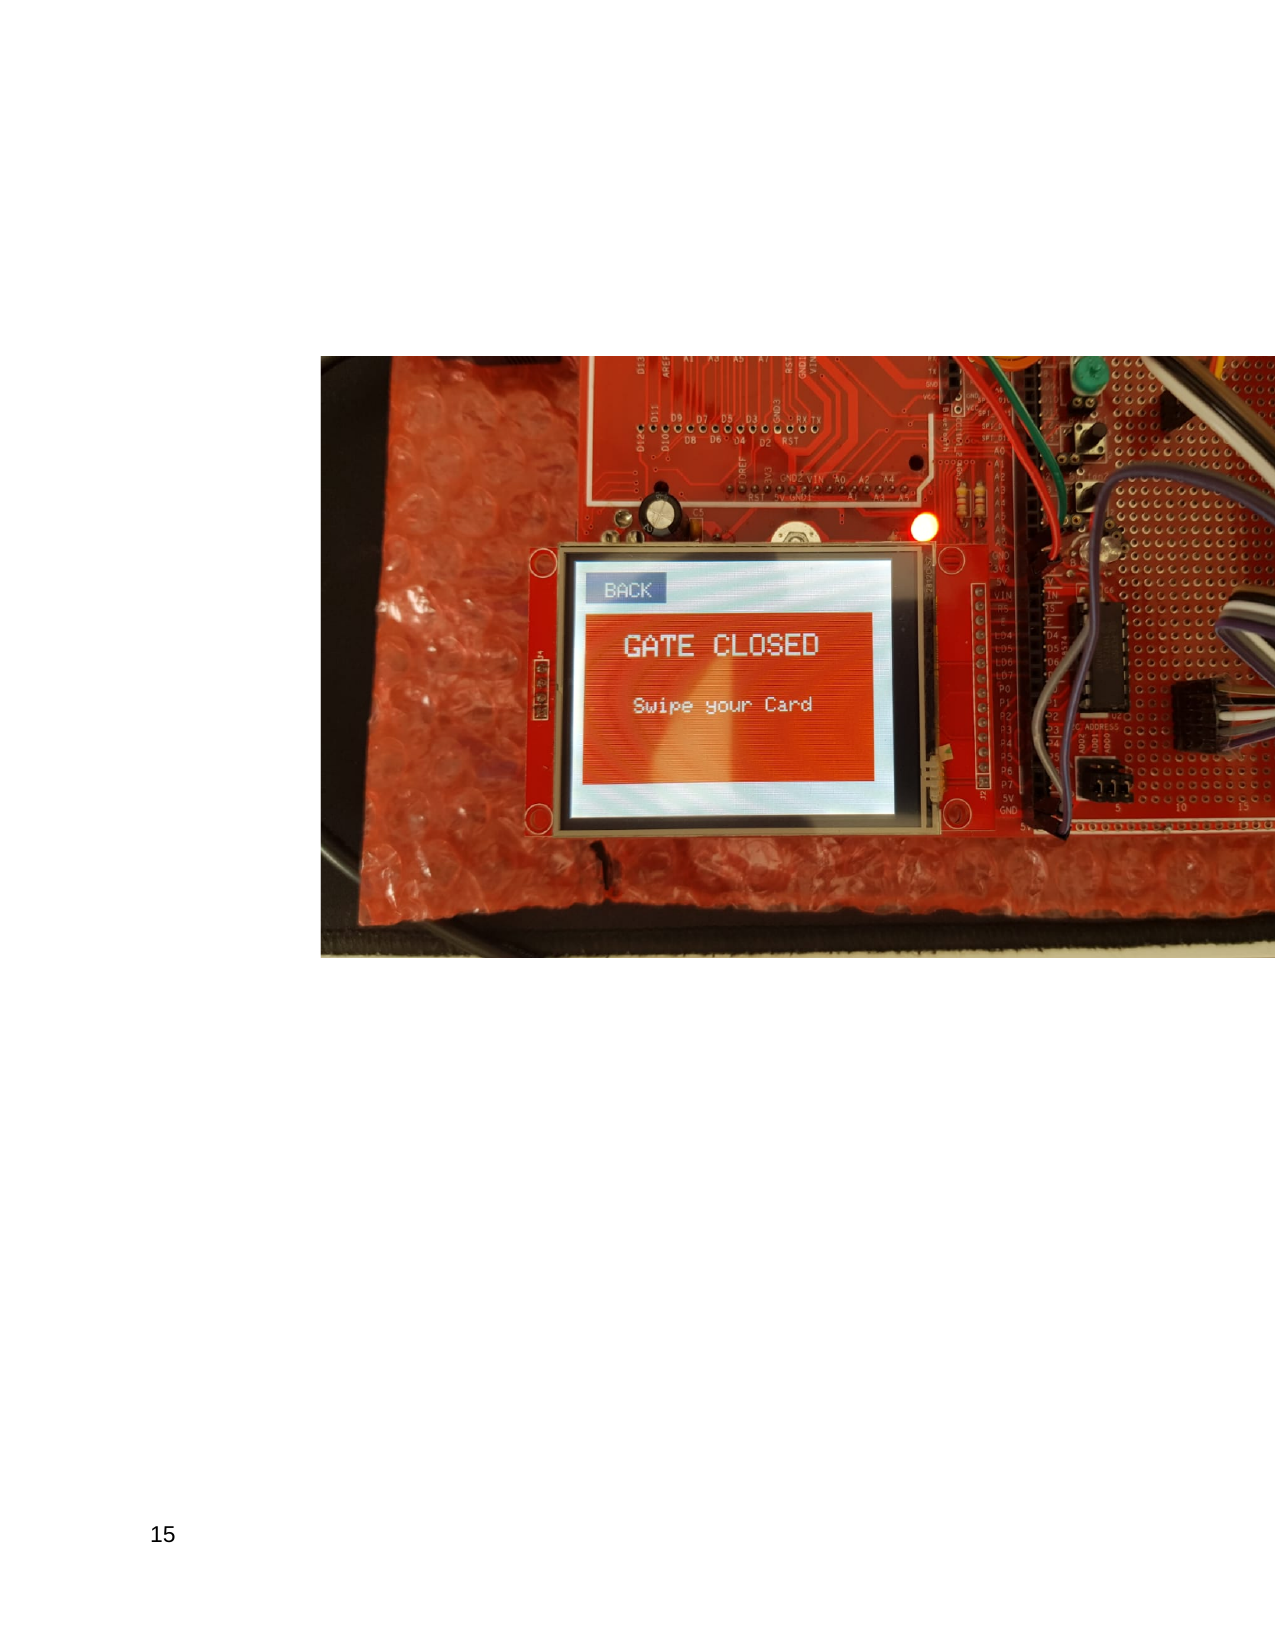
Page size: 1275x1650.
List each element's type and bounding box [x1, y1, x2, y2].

picture [322, 356, 1275, 957]
